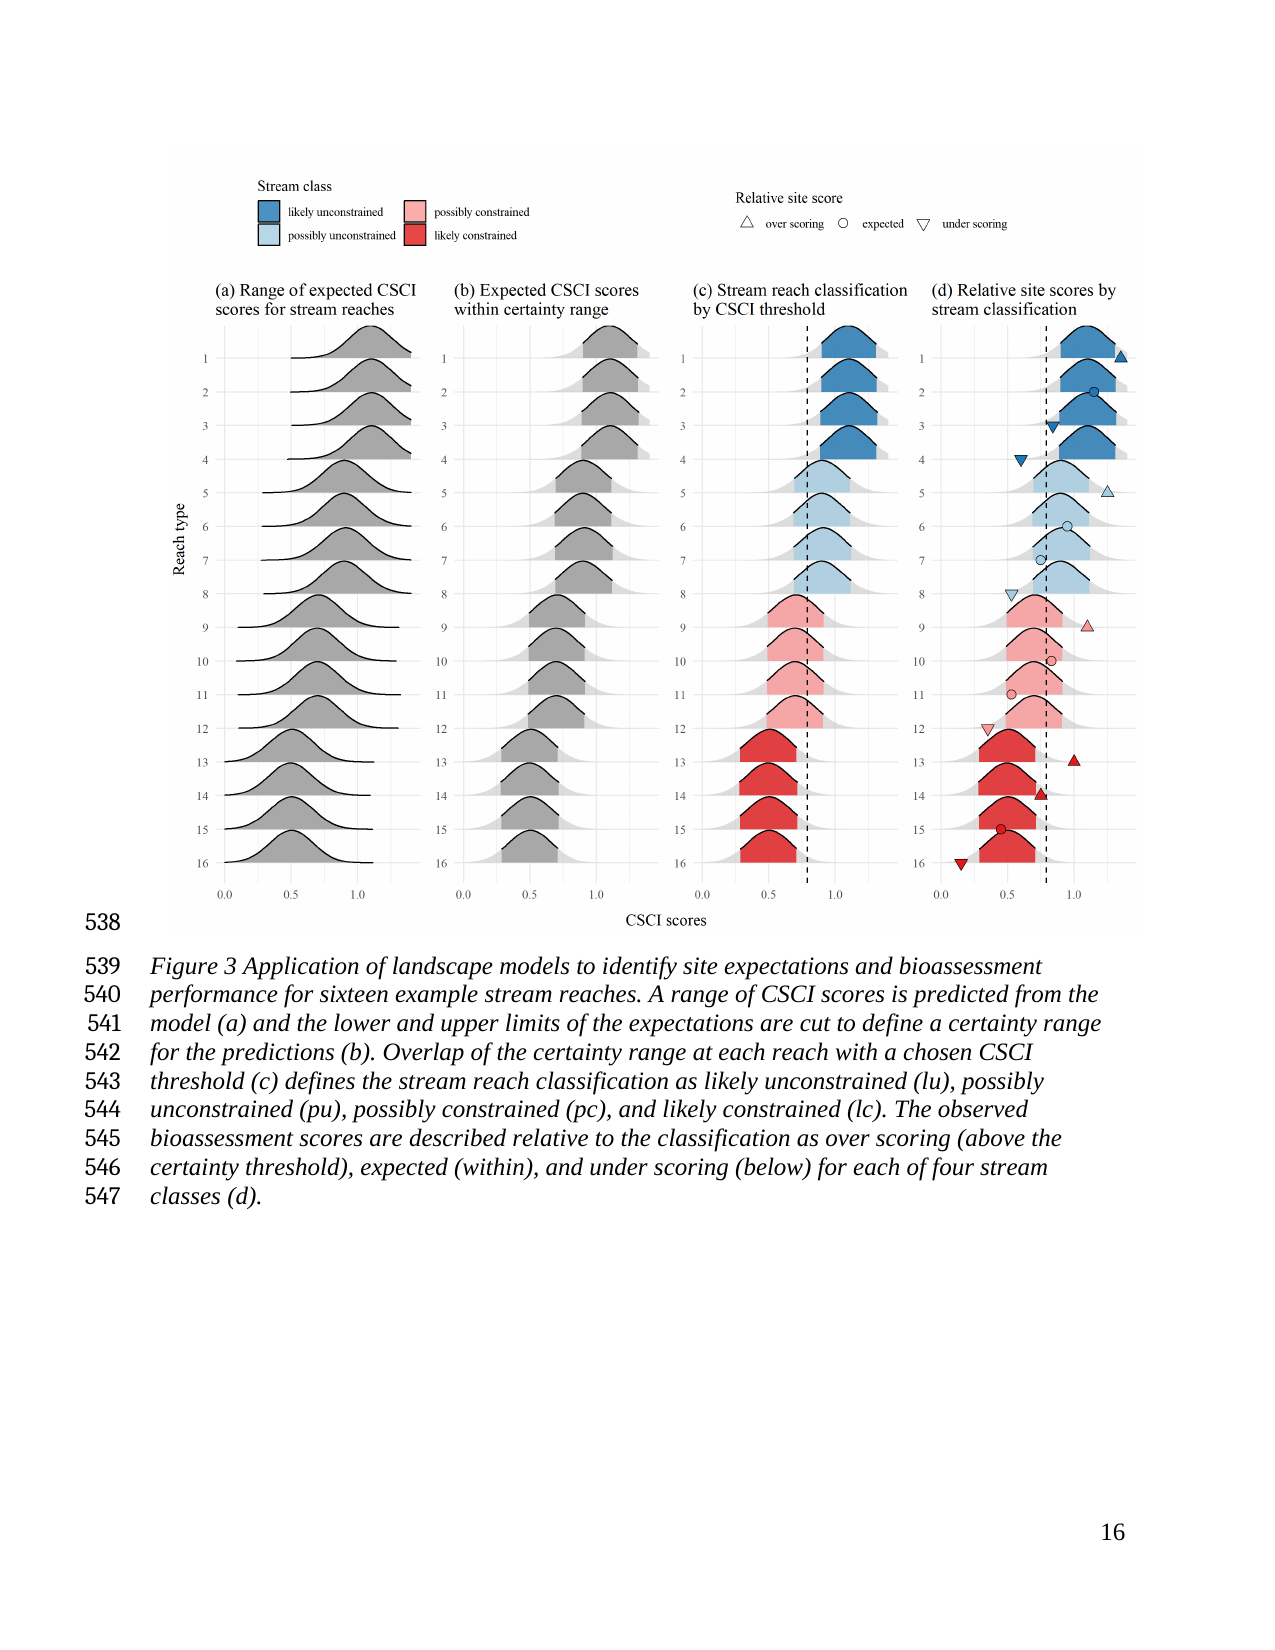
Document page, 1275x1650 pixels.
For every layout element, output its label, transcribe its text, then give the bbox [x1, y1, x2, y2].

text Figure 3 Application of landscape models to identify site expectations and bioassessment performance for sixteen example stream reaches. A range of CSCI scores is predicted from the model (a) and the lower and upper limits of the expectations are cut to define a certainty range for the predictions (b). Overlap of the certainty range at each reach with a chosen CSCI threshold (c) defines the stream reach classification as likely unconstrained (lu), possibly unconstrained (pu), possibly constrained (pc), and likely constrained (lc). The observed bioassessment scores are described relative to the classification as over scoring (above the certainty threshold), expected (within), and under scoring (below) for each of four stream classes (d). [150, 951, 1125, 1209]
picture [168, 150, 1144, 930]
